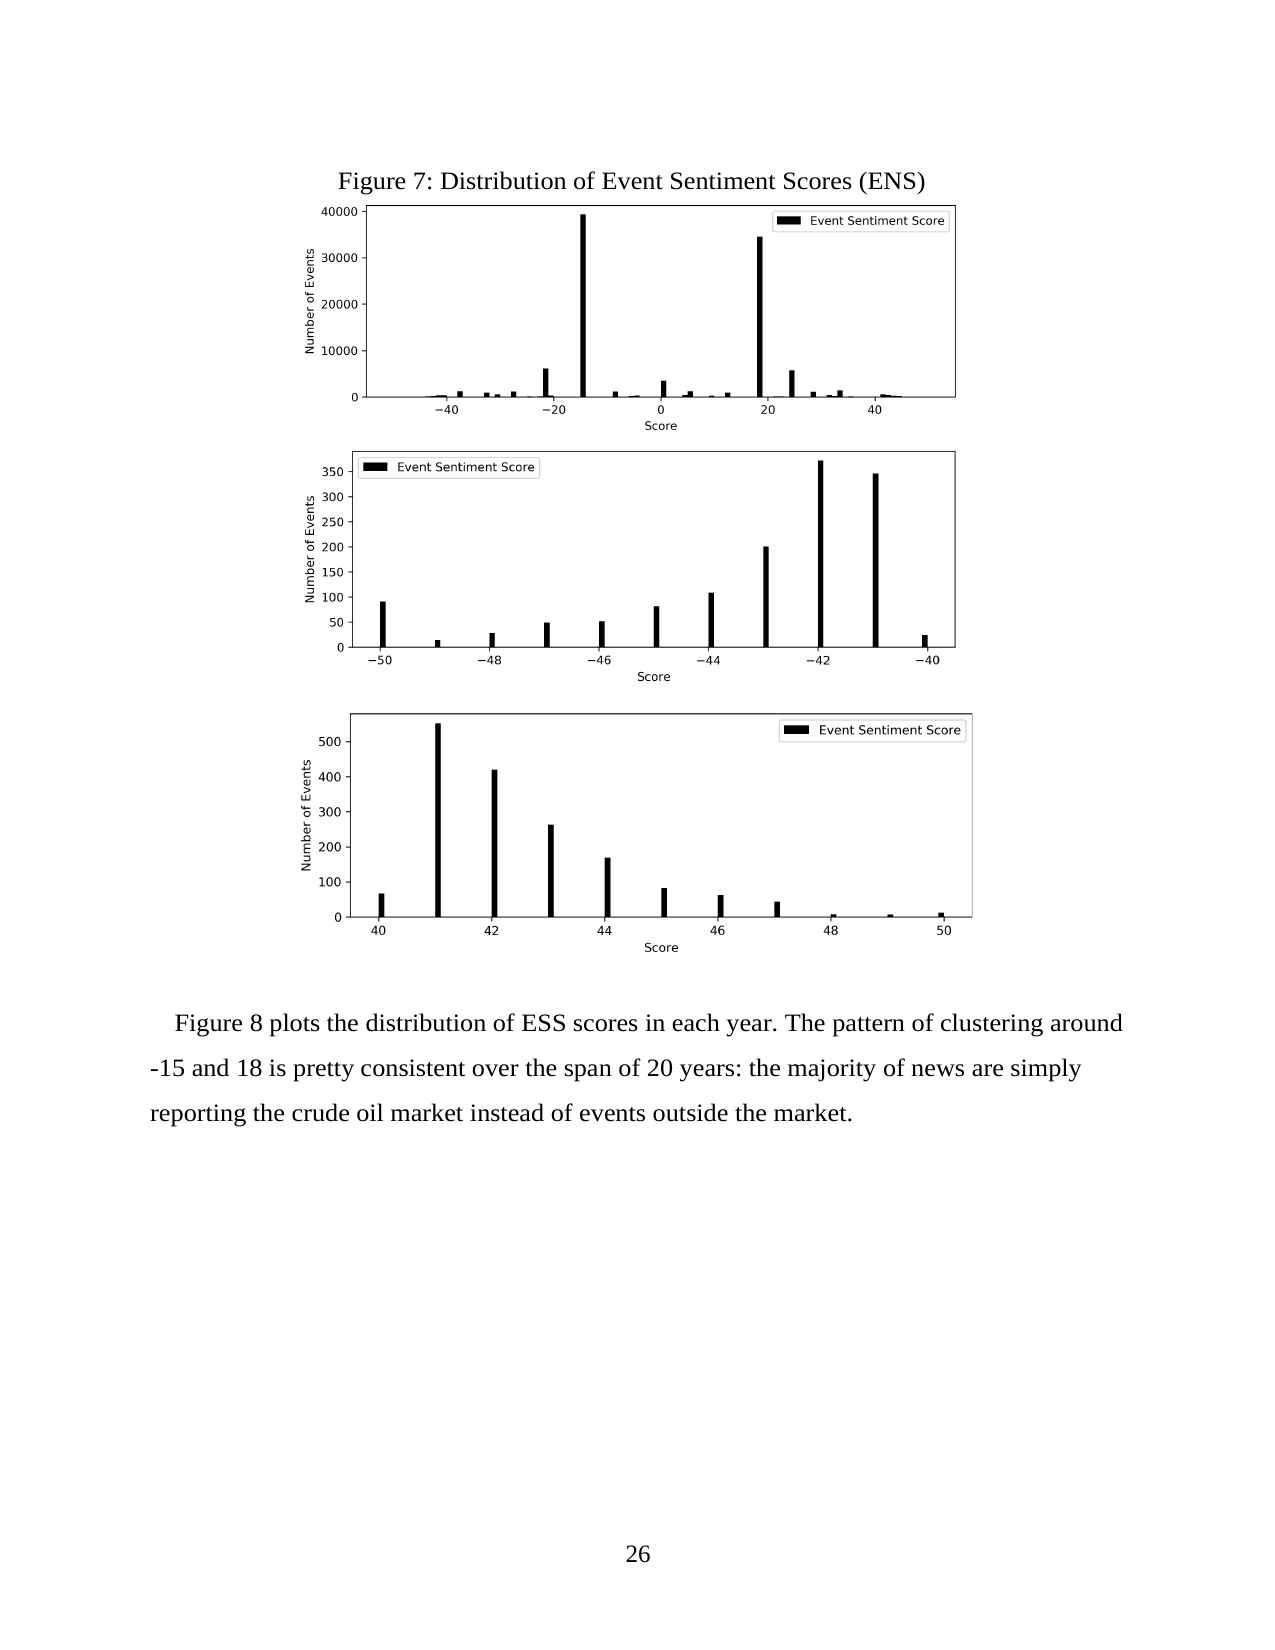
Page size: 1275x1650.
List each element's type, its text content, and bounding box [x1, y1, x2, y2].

text Figure 8 plots the distribution of ESS scores in each year. The pattern of clustering around [174, 1008, 1244, 1037]
text Figure 7: Distribution of Event Sentiment Scores (ENS) [338, 166, 1244, 195]
picture [301, 713, 973, 952]
text -15 and 18 is pretty consistent over the span of 20 years: the majority of news are simply reporting the crude oil market instead of events outside the market. [150, 1053, 1121, 1127]
picture [296, 197, 963, 692]
